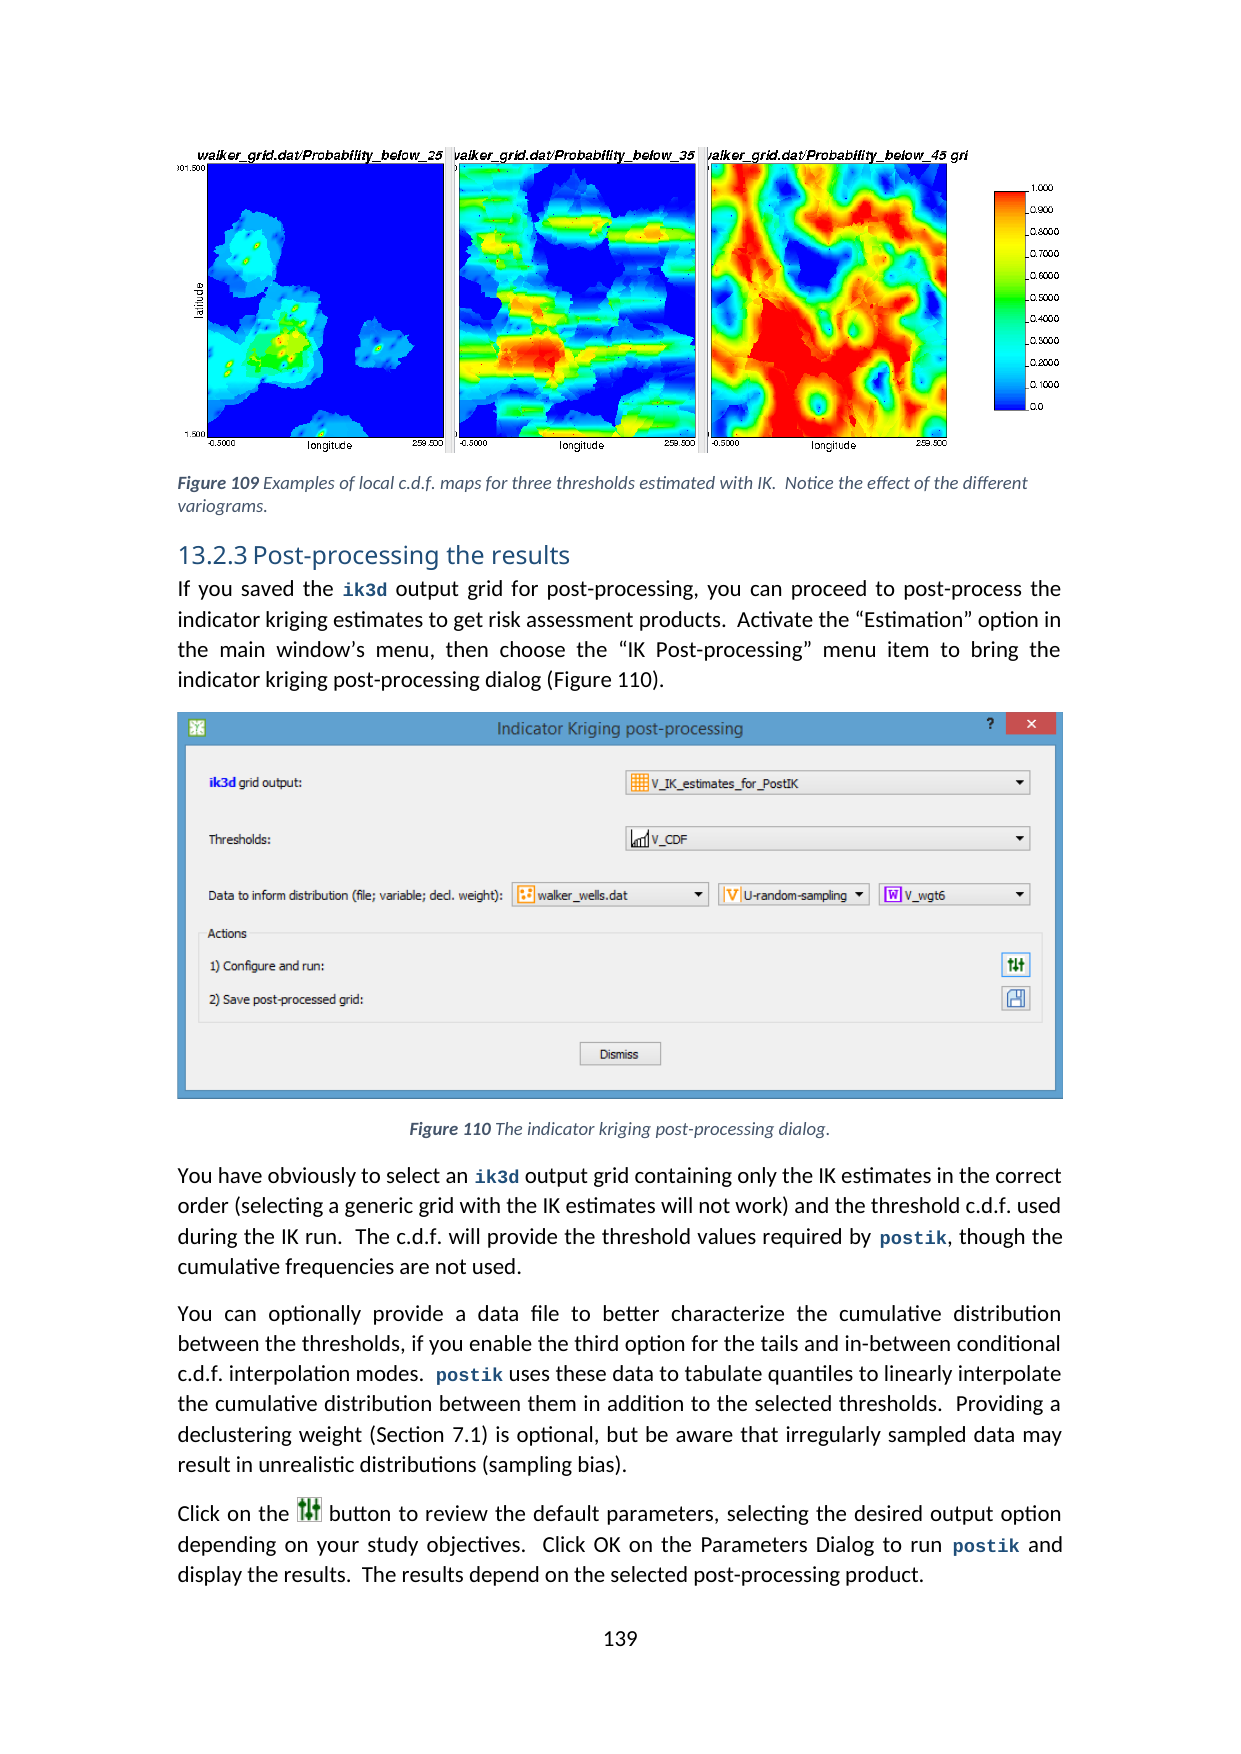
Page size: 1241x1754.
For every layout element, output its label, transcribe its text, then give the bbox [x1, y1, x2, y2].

text You have obviously to select an ik3d output grid containing only the IK estimates in the correct order (selecting a generic grid with the IK estimates will not work) and the threshold c.d.f. used during the IK run. The c.d.f. will provide the threshold values required by postik, though the cumulative frequencies are not used. [177, 1161, 1063, 1280]
text You can optionally provide a data file to better characterize the cumulative distribution between the thresholds, if you enable the third option for the tails and in-between conditional c.d.f. interpolation modes. postik uses these data to tabulate quantiles to linearly interpolate the cumulative distribution between them in addition to the selected thresholds. Providing a declustering weight (Section 7.1) is optional, but be aware that irregularly sampled data may result in unrealistic distributions (sampling bias). [177, 1299, 1063, 1478]
text Figure 110 The indicator kriging post-processing dialog. [177, 1118, 1063, 1141]
picture [177, 712, 1063, 1099]
text If you saved the ik3d output grid for post-processing, you can proceed to post-process the indicator kriging estimates to get risk assessment products. Activate the “Estimation” option in the main window’s menu, then choose the “IK Post-processing” menu item to bring the indicator kriging post-processing dialog (Figure 107). [177, 574, 1063, 693]
picture [298, 1498, 321, 1521]
picture [177, 147, 1062, 453]
text Click on the button to review the default parameters, selecting the desired output option depending on your study objectives. Click OK on the Parameters Dialog to run postik and display the results. The results depend on the selected post-processing product. [177, 1497, 1063, 1588]
text Figure 109 Examples of local c.d.f. maps for three thresholds estimated with IK. Notice the effect of the different variograms. [177, 471, 1063, 517]
subtitle Post-processing the results [177, 538, 1063, 572]
